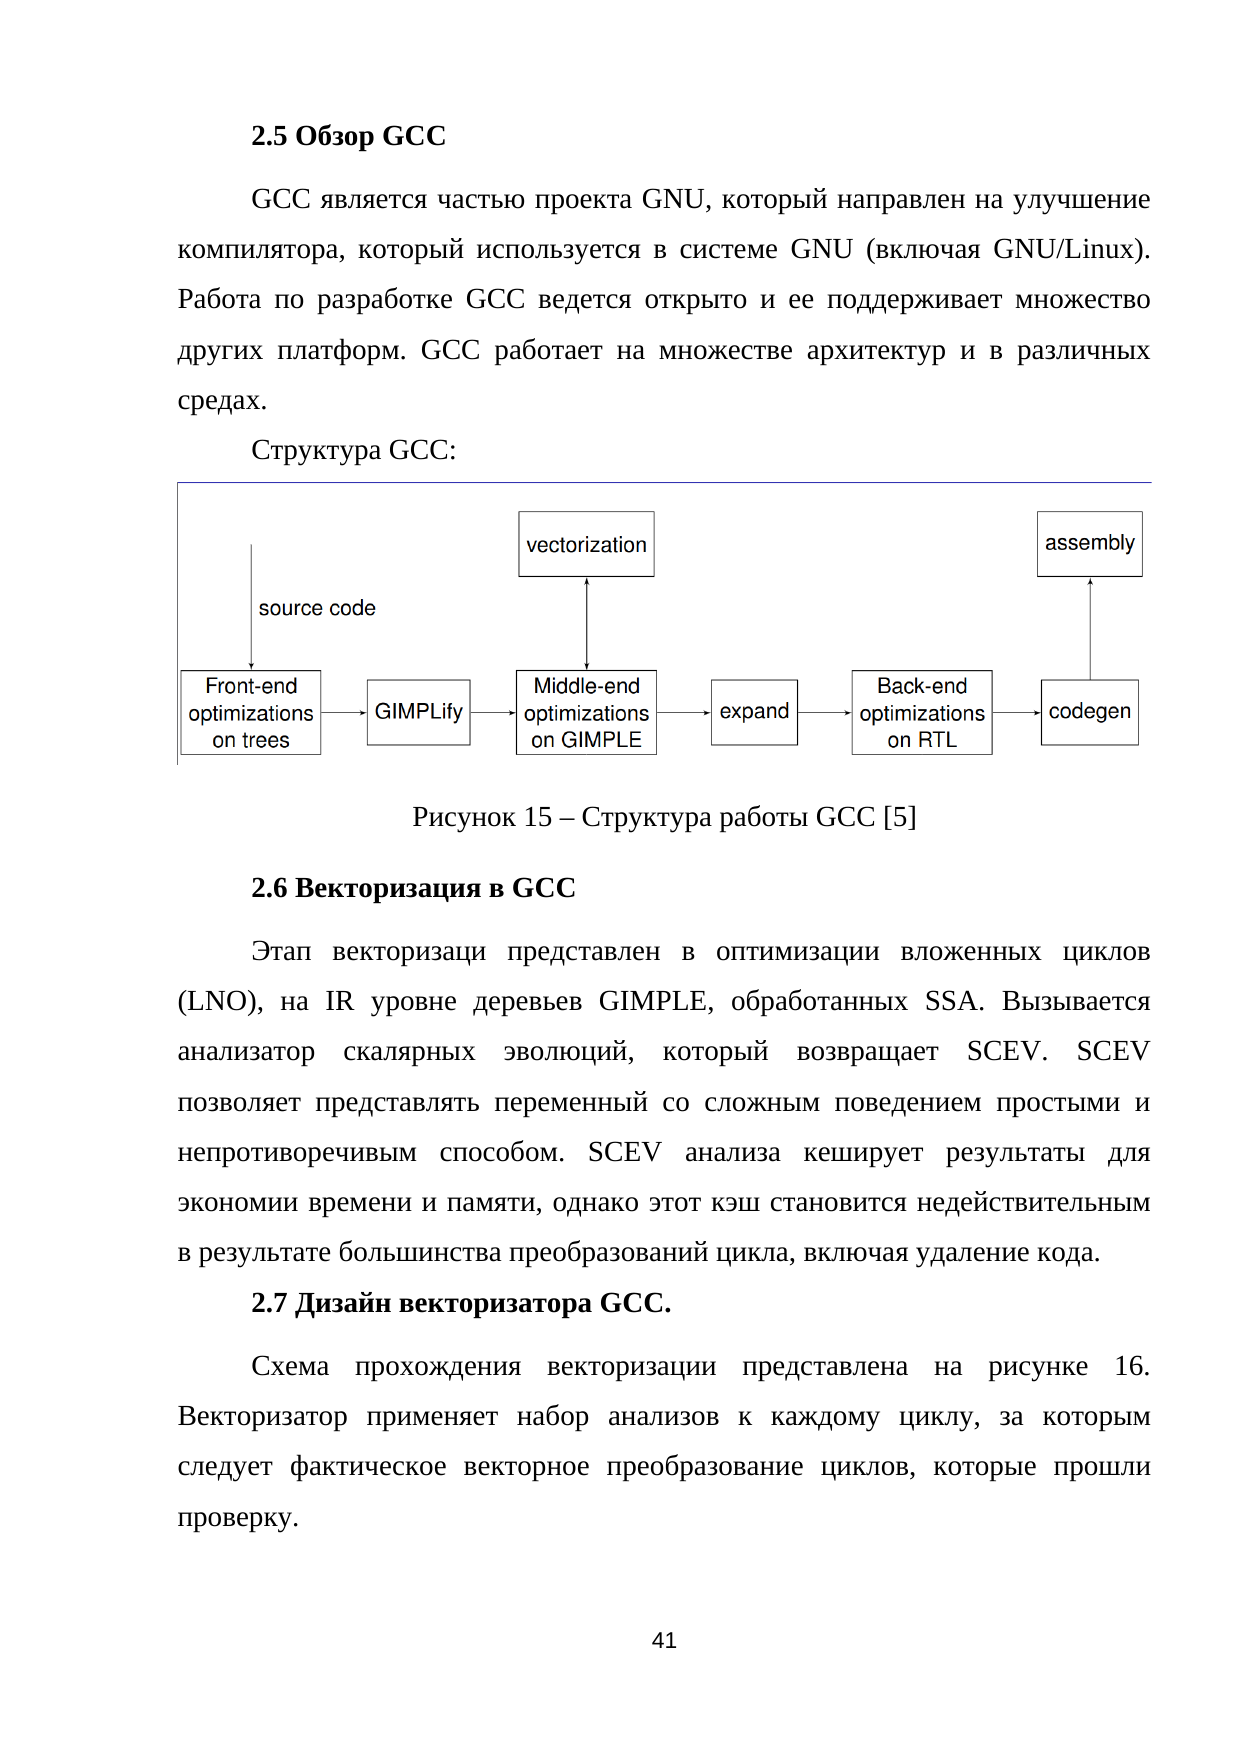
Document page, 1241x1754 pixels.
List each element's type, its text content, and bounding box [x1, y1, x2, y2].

picture [177, 482, 1152, 765]
subtitle 2.5 Обзор GCC [177, 118, 1152, 152]
subtitle 2.7 Дизайн векторизатора GCC. [177, 1285, 1152, 1318]
text Рисунок 15 – Структура работы GCC [5] [177, 799, 1152, 832]
text GCC является частью проекта GNU, который направлен на улучшение компилятора, который используется в системе GNU (включая GNU/Linux). Работа по разработке GCC ведется открыто и ее поддерживает множество других платформ. GCC работает на множестве архитектур и в различных средах. [177, 181, 1152, 416]
text Структура GCC: [177, 432, 1152, 466]
text Этап векторизаци представлен в оптимизации вложенных циклов (LNO), на IR уровне деревьев GIMPLE, обработанных SSA. Вызывается анализатор скалярных эволюций, который возвращает SCEV. SCEV позволяет представлять переменный со сложным поведением простыми и непротиворечивым способом. SCEV анализа кеширует результаты для экономии времени и памяти, однако этот кэш становится недействительным в результате большинства преобразований цикла, включая удаление кода. [177, 933, 1152, 1268]
text Схема прохождения векторизации представлена на рисунке 16. Векторизатор применяет набор анализов к каждому циклу, за которым следует фактическое векторное преобразование циклов, которые прошли проверку. [177, 1348, 1152, 1532]
subtitle 2.6 Векторизация в GCC [177, 870, 1152, 903]
